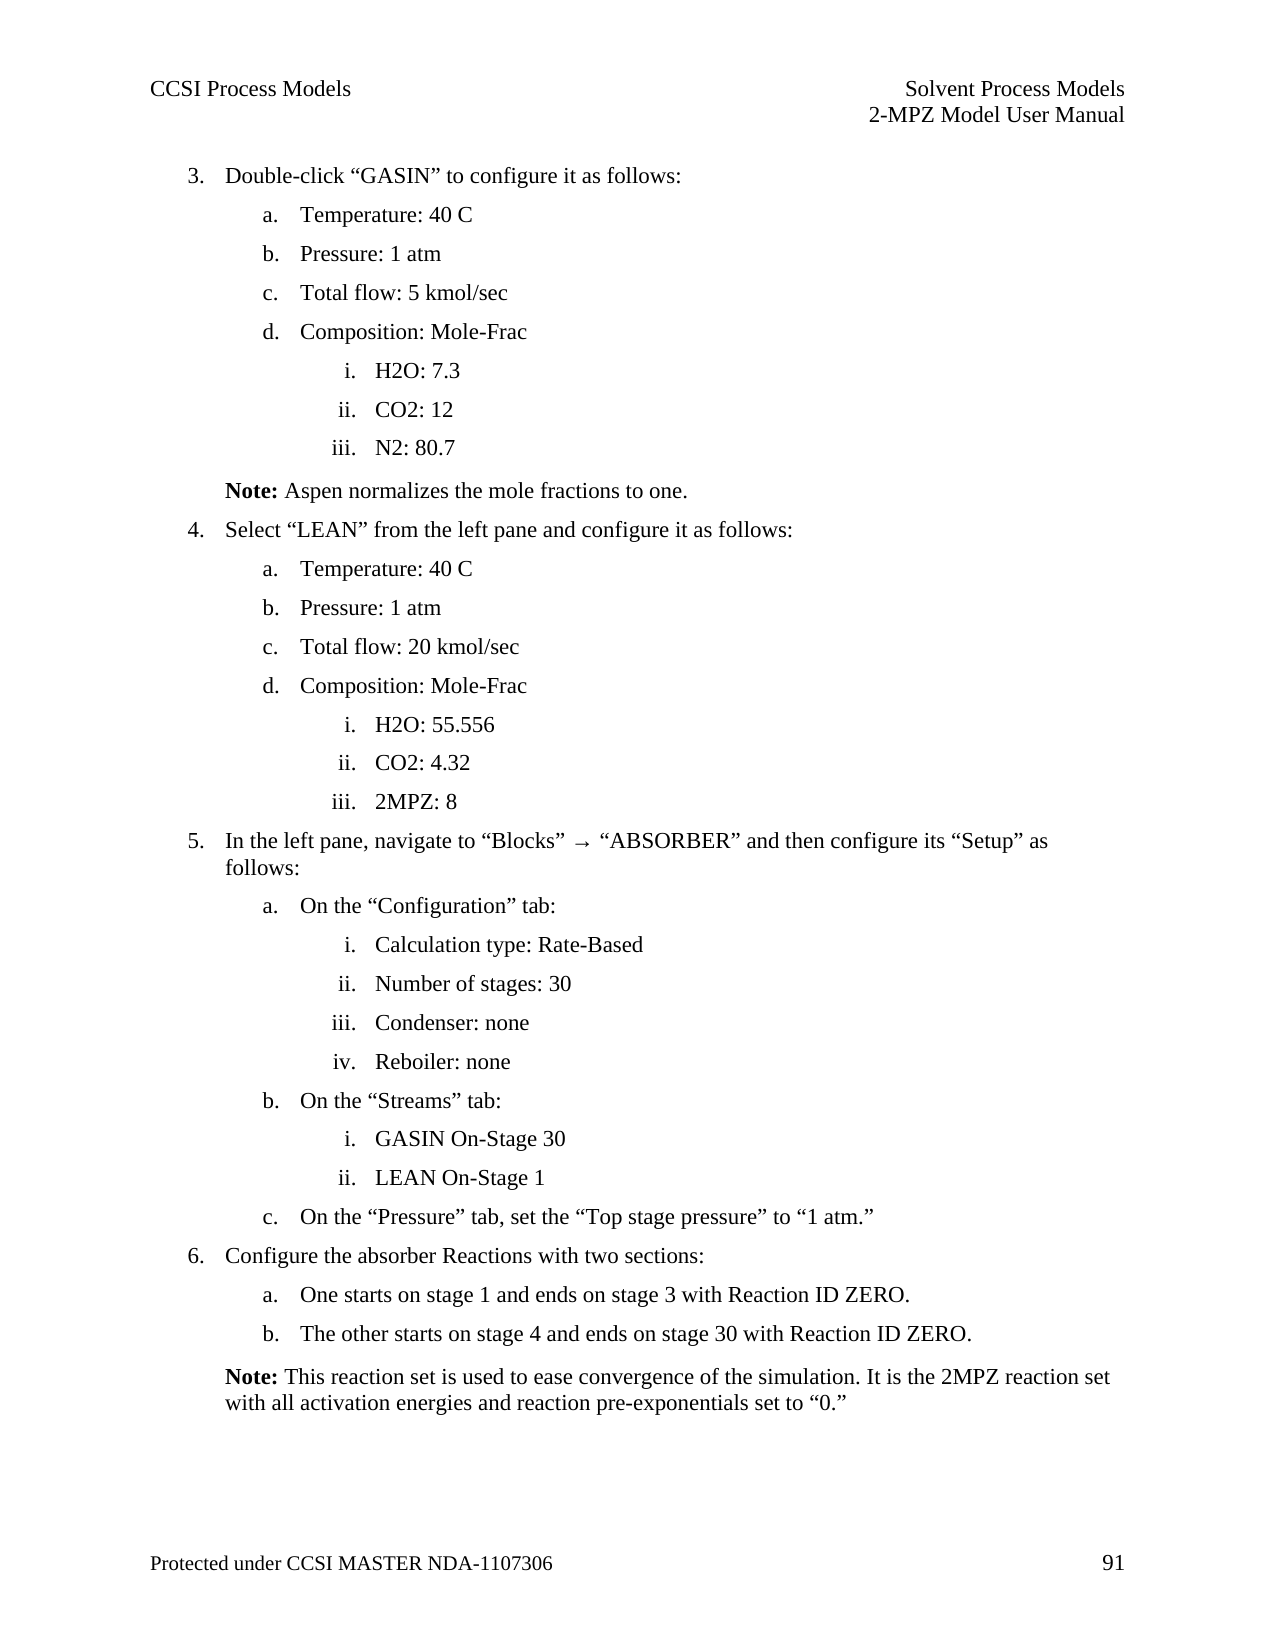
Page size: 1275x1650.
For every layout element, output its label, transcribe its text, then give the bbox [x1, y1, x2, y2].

text Note: Aspen normalizes the mole fractions to one. [225, 477, 1125, 504]
list H2O: 7.3 [356, 357, 1125, 383]
list In the left pane, navigate to “Blocks” → “ABSORBER” and then configure its “Setup” as follows: [187, 827, 1125, 880]
list Pressure: 1 atm [262, 240, 1125, 267]
list On the “Streams” tab: [262, 1087, 1125, 1113]
list On the “Pressure” tab, set the “Top stage pressure” to “1 atm.” [262, 1203, 1125, 1229]
list 2MPZ: 8 [356, 788, 1125, 815]
list Composition: Mole-Frac [262, 318, 1125, 344]
list Temperature: 40 C [262, 555, 1125, 582]
list On the “Configuration” tab: [262, 892, 1125, 919]
list Reboiler: none [356, 1048, 1125, 1074]
list Condenser: none [356, 1009, 1125, 1035]
text Note: This reaction set is used to ease convergence of the simulation. It is the 2MPZ reaction set with all activation energies and reaction pre-exponentials set to “0.” [225, 1363, 1125, 1416]
list CO2: 12 [356, 396, 1125, 422]
list The other starts on stage 4 and ends on stage 30 with Reaction ID ZERO. [262, 1320, 1125, 1346]
list Pressure: 1 atm [262, 594, 1125, 620]
list Total flow: 5 kmol/sec [262, 279, 1125, 305]
list Select “LEAN” from the left pane and configure it as follows: [187, 516, 1125, 543]
list Double-click “GASIN” to configure it as follows: [187, 162, 1125, 189]
list H2O: 55.556 [356, 711, 1125, 737]
list Total flow: 20 kmol/sec [262, 633, 1125, 659]
list Configure the absorber Reactions with two sections: [187, 1242, 1125, 1268]
list GASIN On-Stage 30 [356, 1126, 1125, 1152]
list Calculation type: Rate-Based [356, 931, 1125, 958]
list LEAN On-Stage 1 [356, 1164, 1125, 1191]
list CO2: 4.32 [356, 749, 1125, 776]
list Temperature: 40 C [262, 201, 1125, 228]
list N2: 80.7 [356, 434, 1125, 461]
list One starts on stage 1 and ends on stage 3 with Reaction ID ZERO. [262, 1281, 1125, 1307]
list Composition: Mole-Frac [262, 672, 1125, 698]
list Number of stages: 30 [356, 970, 1125, 996]
